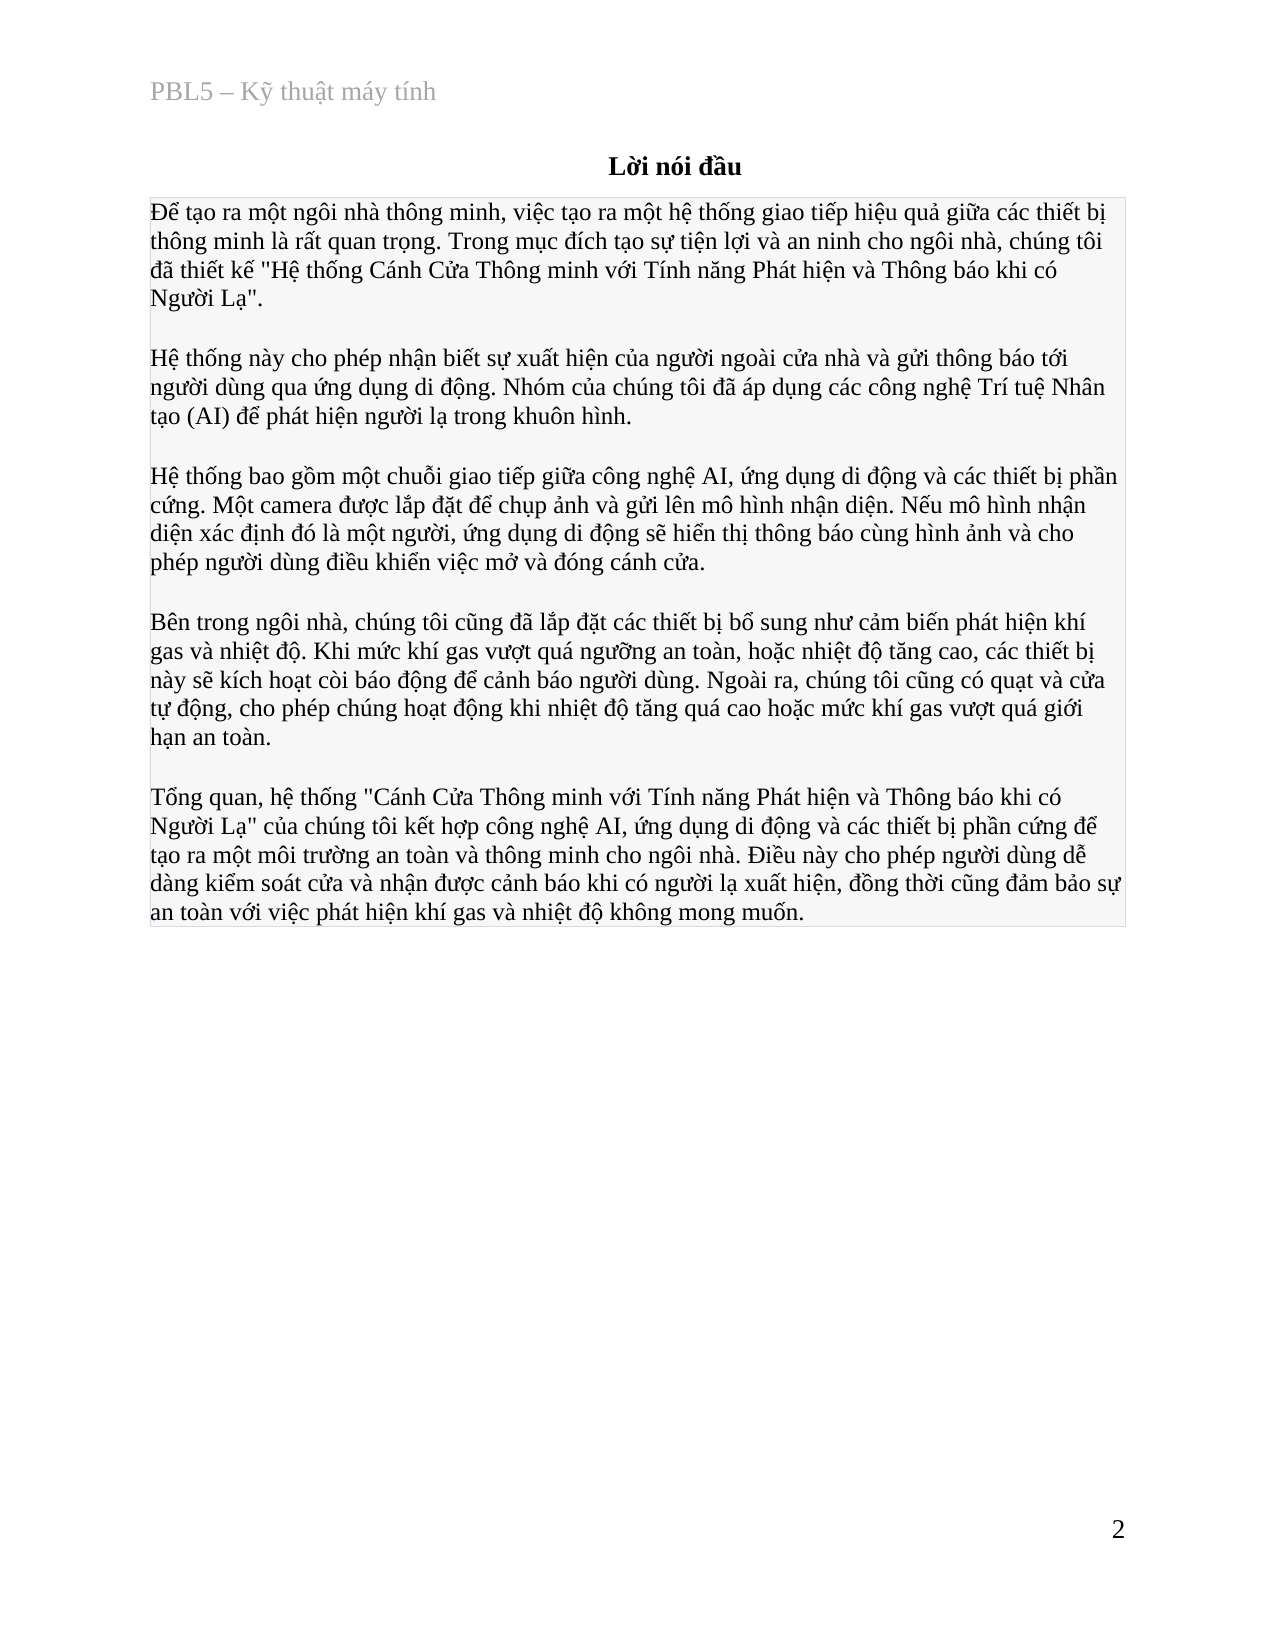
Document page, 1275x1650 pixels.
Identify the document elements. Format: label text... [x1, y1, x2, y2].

text Bên trong ngôi nhà, chúng tôi cũng đã lắp đặt các thiết bị bổ sung như cảm biến phát hiện khí gas và nhiệt độ. Khi mức khí gas vượt quá ngưỡng an toàn, hoặc nhiệt độ tăng cao, các thiết bị này sẽ kích hoạt còi báo động để cảnh báo người dùng. Ngoài ra, chúng tôi cũng có quạt và cửa tự động, cho phép chúng hoạt động khi nhiệt độ tăng quá cao hoặc mức khí gas vượt quá giới hạn an toàn. [151, 607, 1125, 751]
text Để tạo ra một ngôi nhà thông minh, việc tạo ra một hệ thống giao tiếp hiệu quả giữa các thiết bị thông minh là rất quan trọng. Trong mục đích tạo sự tiện lợi và an ninh cho ngôi nhà, chúng tôi đã thiết kế "Hệ thống Cánh Cửa Thông minh với Tính năng Phát hiện và Thông báo khi có Người Lạ". [151, 198, 1125, 312]
text Hệ thống này cho phép nhận biết sự xuất hiện của người ngoài cửa nhà và gửi thông báo tới người dùng qua ứng dụng di động. Nhóm của chúng tôi đã áp dụng các công nghệ Trí tuệ Nhân tạo (AI) để phát hiện người lạ trong khuôn hình. [151, 343, 1125, 430]
text Tổng quan, hệ thống "Cánh Cửa Thông minh với Tính năng Phát hiện và Thông báo khi có Người Lạ" của chúng tôi kết hợp công nghệ AI, ứng dụng di động và các thiết bị phần cứng để tạo ra một môi trường an toàn và thông minh cho ngôi nhà. Điều này cho phép người dùng dễ dàng kiểm soát cửa và nhận được cảnh báo khi có người lạ xuất hiện, đồng thời cũng đảm bảo sự an toàn với việc phát hiện khí gas và nhiệt độ không mong muốn. [151, 782, 1125, 926]
text Hệ thống bao gồm một chuỗi giao tiếp giữa công nghệ AI, ứng dụng di động và các thiết bị phần cứng. Một camera được lắp đặt để chụp ảnh và gửi lên mô hình nhận diện. Nếu mô hình nhận diện xác định đó là một người, ứng dụng di động sẽ hiển thị thông báo cùng hình ảnh và cho phép người dùng điều khiển việc mở và đóng cánh cửa. [151, 460, 1125, 576]
text Lời nói đầu [225, 150, 1125, 181]
